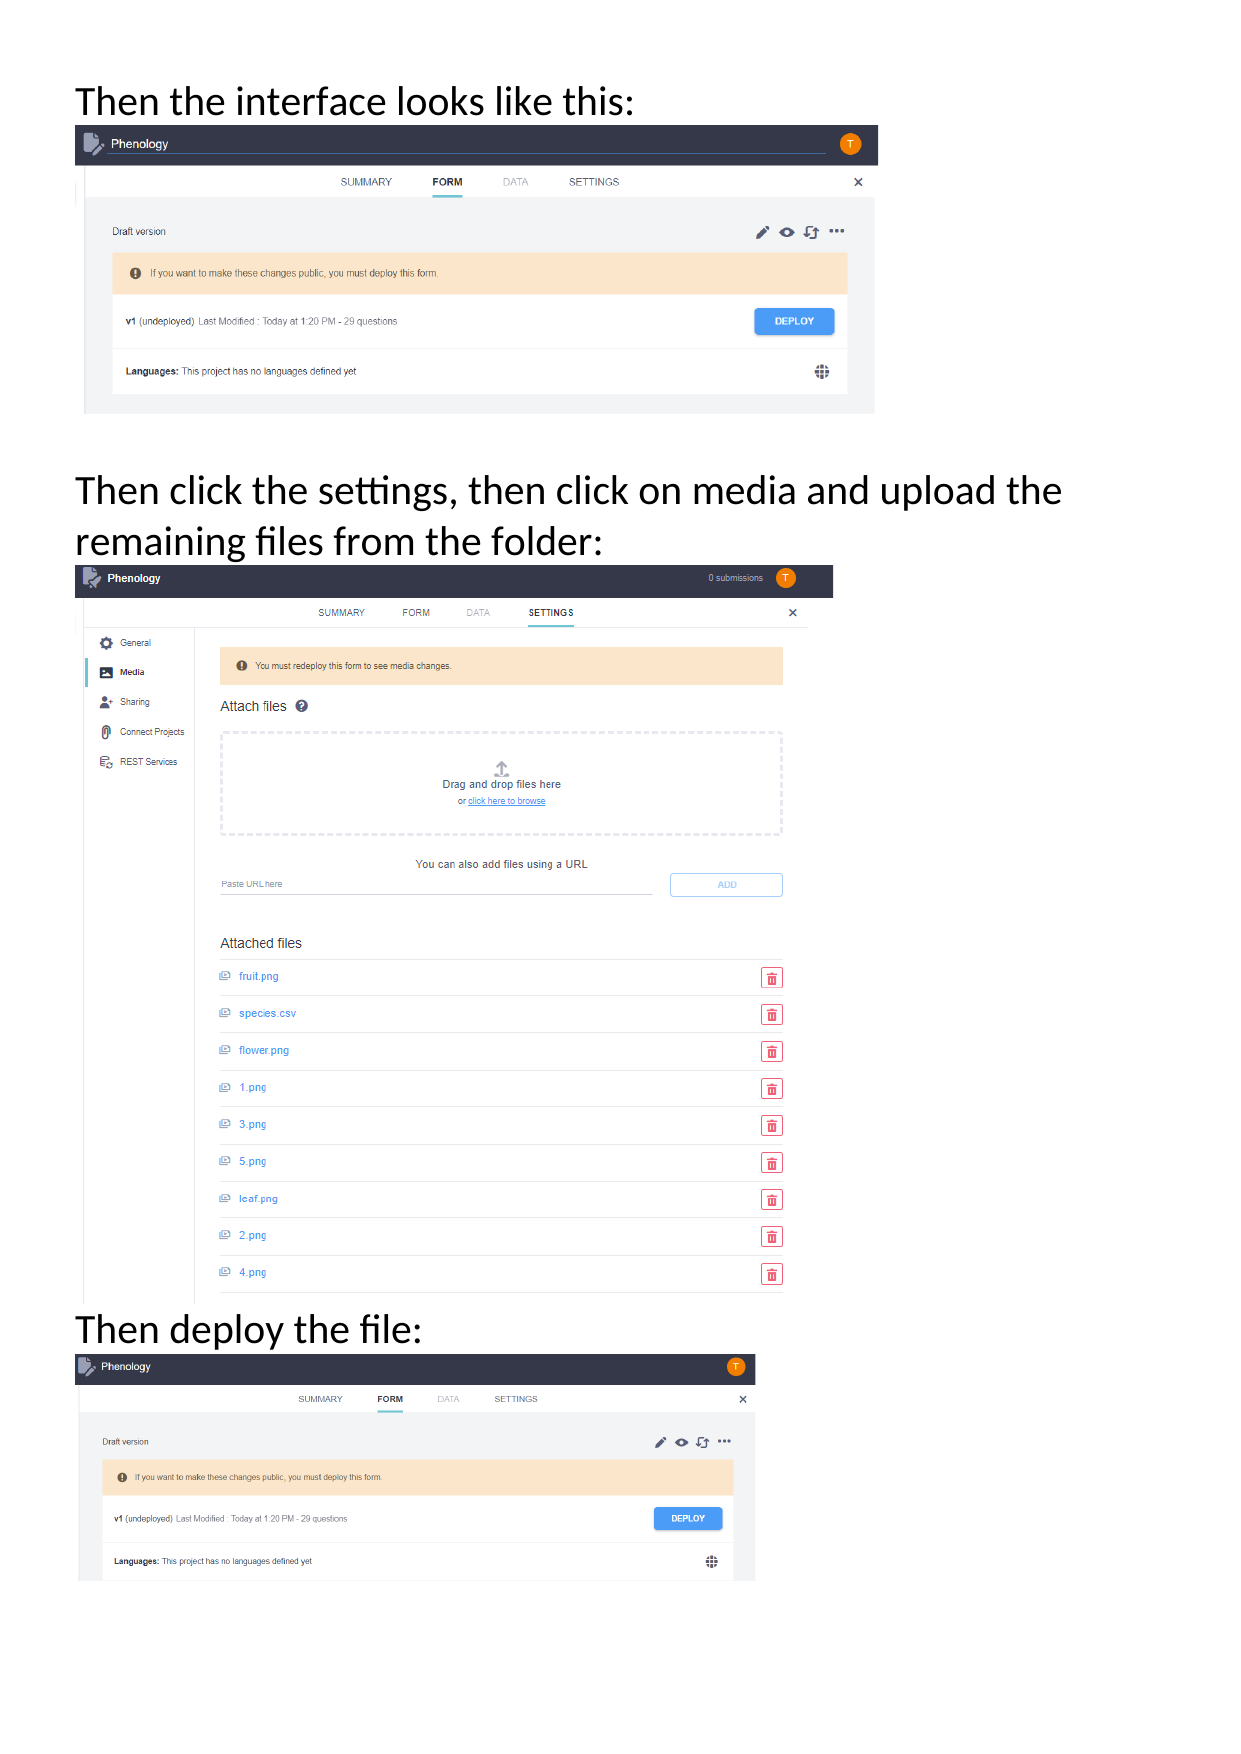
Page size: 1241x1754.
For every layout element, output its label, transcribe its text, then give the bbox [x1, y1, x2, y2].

text Then click the settings, then click on media and upload the remaining files from the folder: [75, 464, 1165, 566]
picture [75, 1354, 756, 1581]
picture [75, 565, 834, 1304]
text Then deploy the file: [75, 1303, 1165, 1354]
text Then the interface looks like this: [75, 75, 1165, 126]
picture [75, 125, 879, 414]
